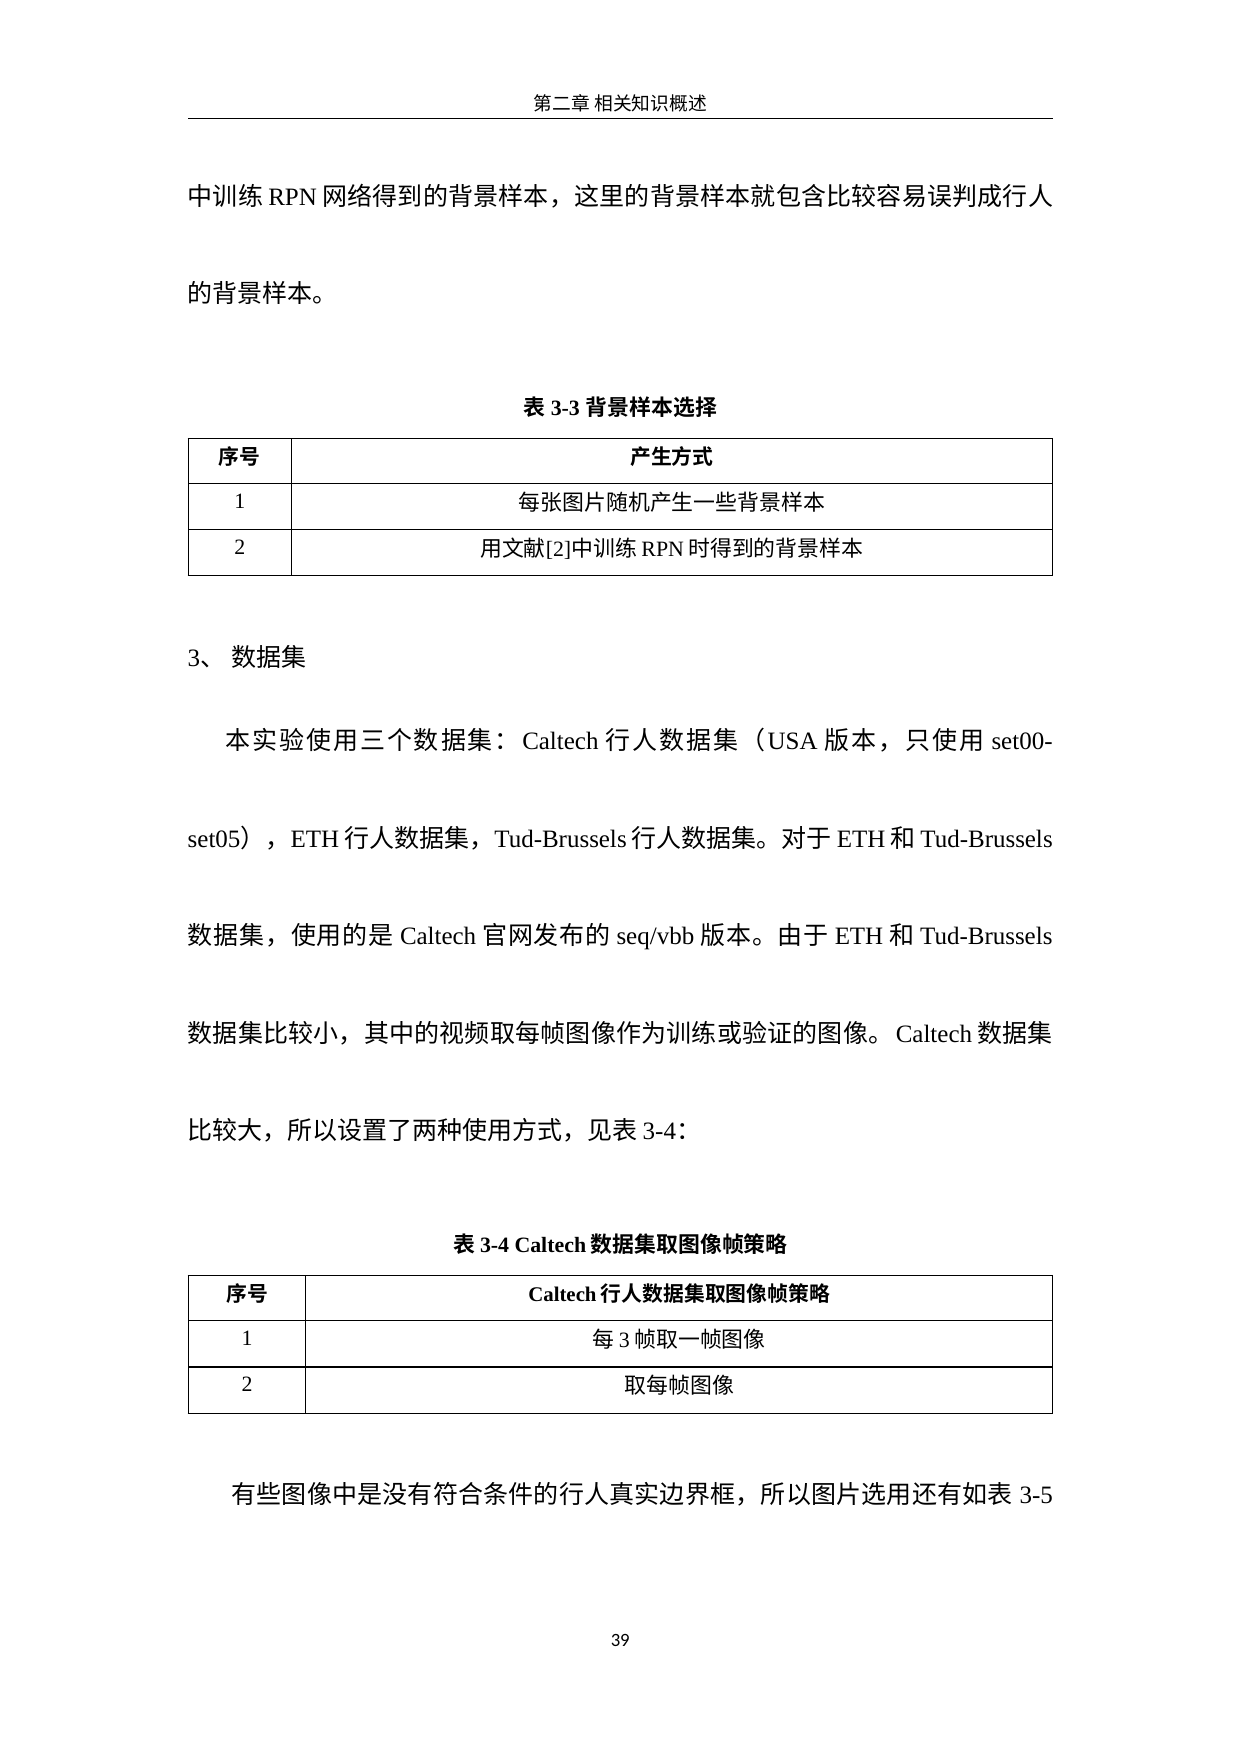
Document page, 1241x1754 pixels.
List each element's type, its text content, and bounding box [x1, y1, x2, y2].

table_cell 取每帧图像 [306, 1368, 1052, 1412]
table_cell 2 [189, 1368, 305, 1412]
table_cell 用文献[2]中训练RPN时得到的背景样本 [292, 530, 1052, 575]
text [187, 1460, 1053, 1525]
table_header 产生方式 [292, 439, 1052, 483]
table_header 序号 [189, 439, 291, 483]
text 表 3-4 Caltech数据集取图像帧策略 [187, 1226, 1053, 1259]
table_cell 每3帧取一帧图像 [306, 1321, 1052, 1366]
table_cell 1 [189, 484, 291, 529]
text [187, 162, 1053, 324]
table_cell 每张图片随机产生一些背景样本 [292, 484, 1052, 529]
text 表 3-3 背景样本选择 [187, 389, 1053, 422]
text 本实验使用三个数据集：Caltech行人数据集（USA版本，只使用set00-set05），ETH行人数据集，Tud-Brussels行人数据集。对于ETH和Tud-Brussels数据集，使用的是Caltech官网发布的seq/vbb版本。由于ETH和Tud-Brussels数据集比较小，其中的视频取每帧图像作为训练或验证的图像。Caltech数据集比较大，所以设置了两种使用方式，见表3-4： [187, 706, 1053, 1161]
table_header 序号 [189, 1276, 305, 1320]
table_header Caltech行人数据集取图像帧策略 [306, 1276, 1052, 1320]
table_cell 2 [189, 530, 291, 575]
table_cell 1 [189, 1321, 305, 1366]
list 数据集 [187, 623, 1053, 688]
